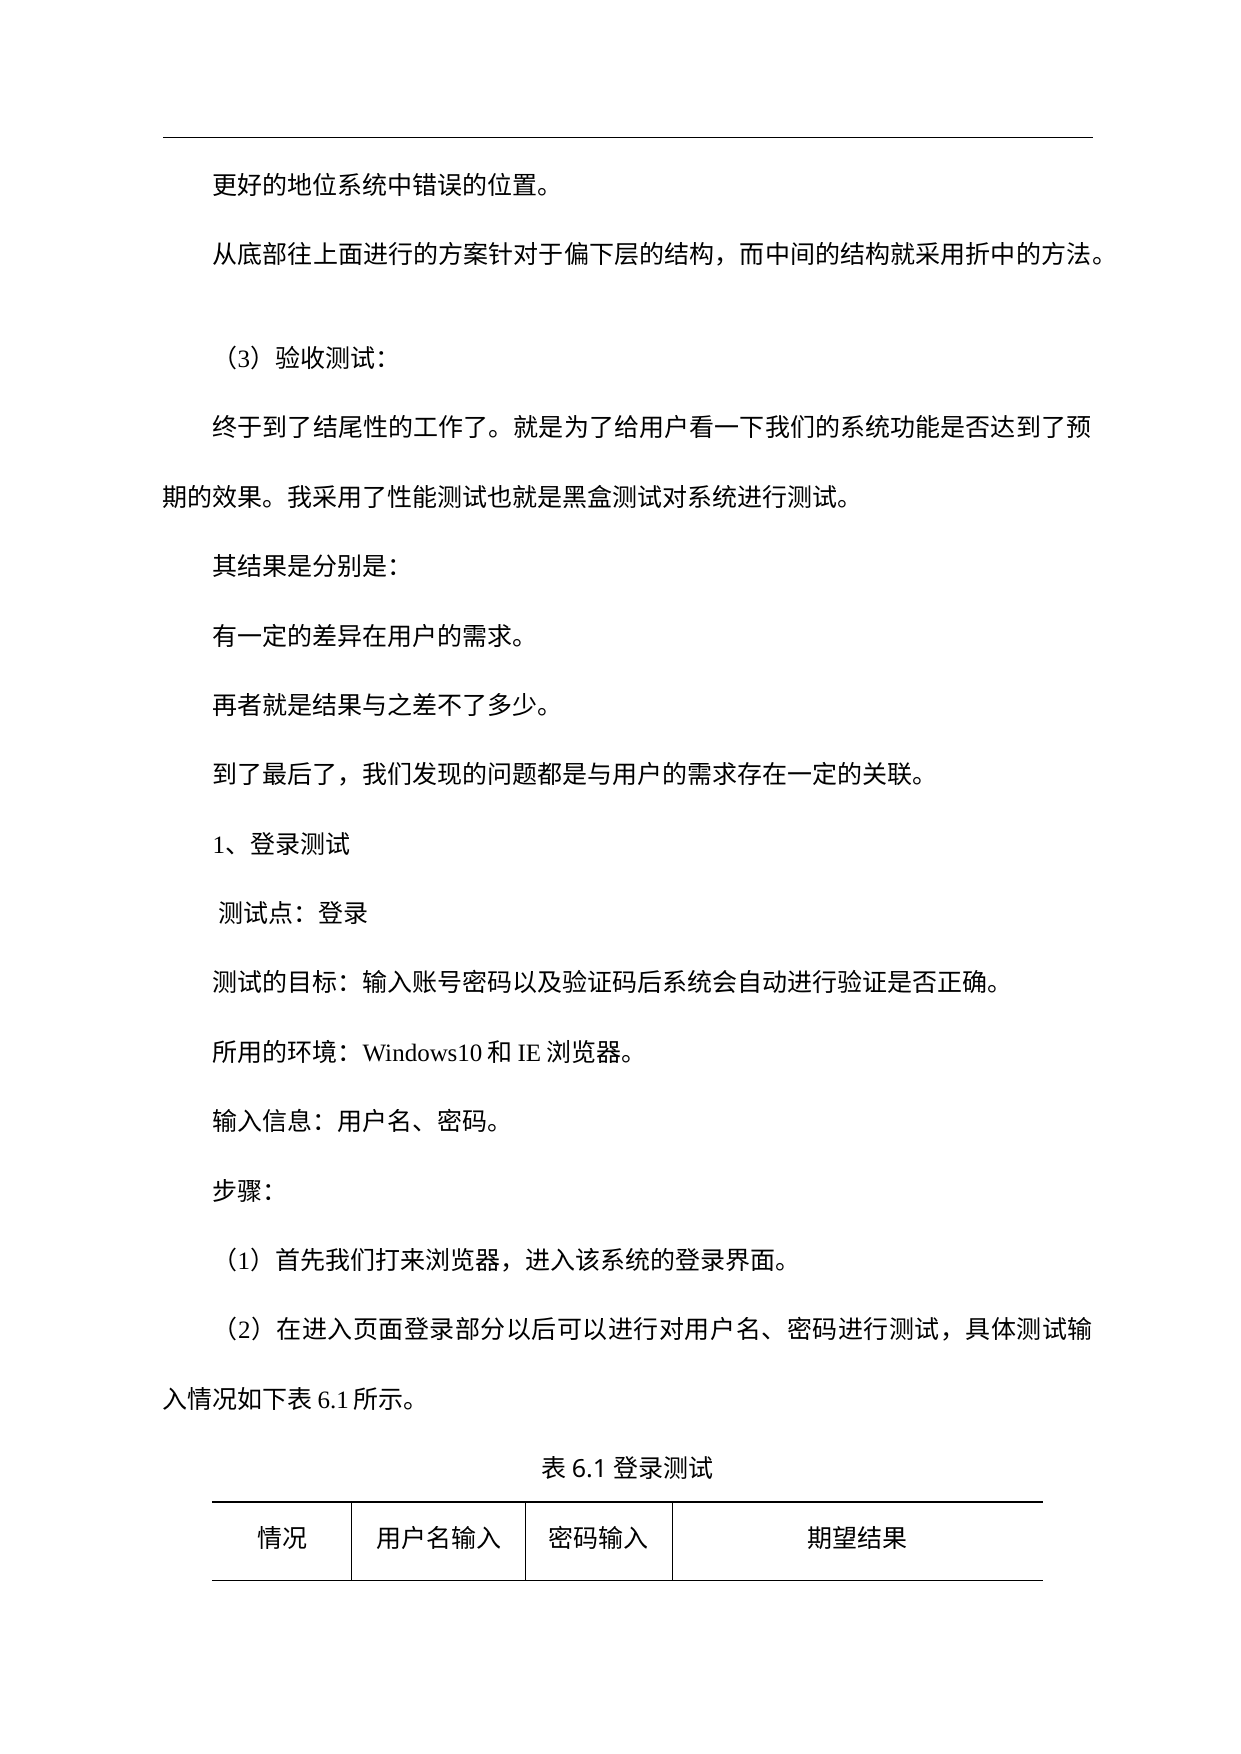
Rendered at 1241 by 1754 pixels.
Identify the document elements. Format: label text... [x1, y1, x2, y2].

text （3）验收测试： [162, 322, 1093, 391]
text 再者就是结果与之差不了多少。 [162, 669, 1093, 738]
text （1）首先我们打来浏览器，进入该系统的登录界面。 [162, 1224, 1093, 1293]
text 终于到了结尾性的工作了。就是为了给用户看一下我们的系统功能是否达到了预期的效果。我采用了性能测试也就是黑盒测试对系统进行测试。 [162, 391, 1093, 530]
text 从底部往上面进行的方案针对于偏下层的结构，而中间的结构就采用折中的方法。 [162, 218, 1093, 322]
text 测试点：登录 [162, 877, 1093, 946]
table_header 用户名输入 [352, 1503, 525, 1580]
text 更好的地位系统中错误的位置。 [162, 148, 1093, 218]
text （2）在进入页面登录部分以后可以进行对用户名、密码进行测试，具体测试输入情况如下表6.1所示。 [162, 1293, 1093, 1432]
text 1、登录测试 [162, 808, 1093, 877]
text 步骤： [162, 1154, 1093, 1224]
text 测试的目标：输入账号密码以及验证码后系统会自动进行验证是否正确。 [162, 946, 1093, 1016]
text 所用的环境：Windows10和IE浏览器。 [162, 1016, 1093, 1085]
table_header 情况 [212, 1503, 351, 1580]
table_header 密码输入 [526, 1503, 672, 1580]
text 有一定的差异在用户的需求。 [162, 599, 1093, 669]
text 表6.1 登录测试 [162, 1432, 1093, 1501]
table_header 期望结果 [673, 1503, 1043, 1580]
text 其结果是分别是： [162, 530, 1093, 599]
text 输入信息：用户名、密码。 [162, 1085, 1093, 1154]
text 到了最后了，我们发现的问题都是与用户的需求存在一定的关联。 [162, 738, 1093, 808]
